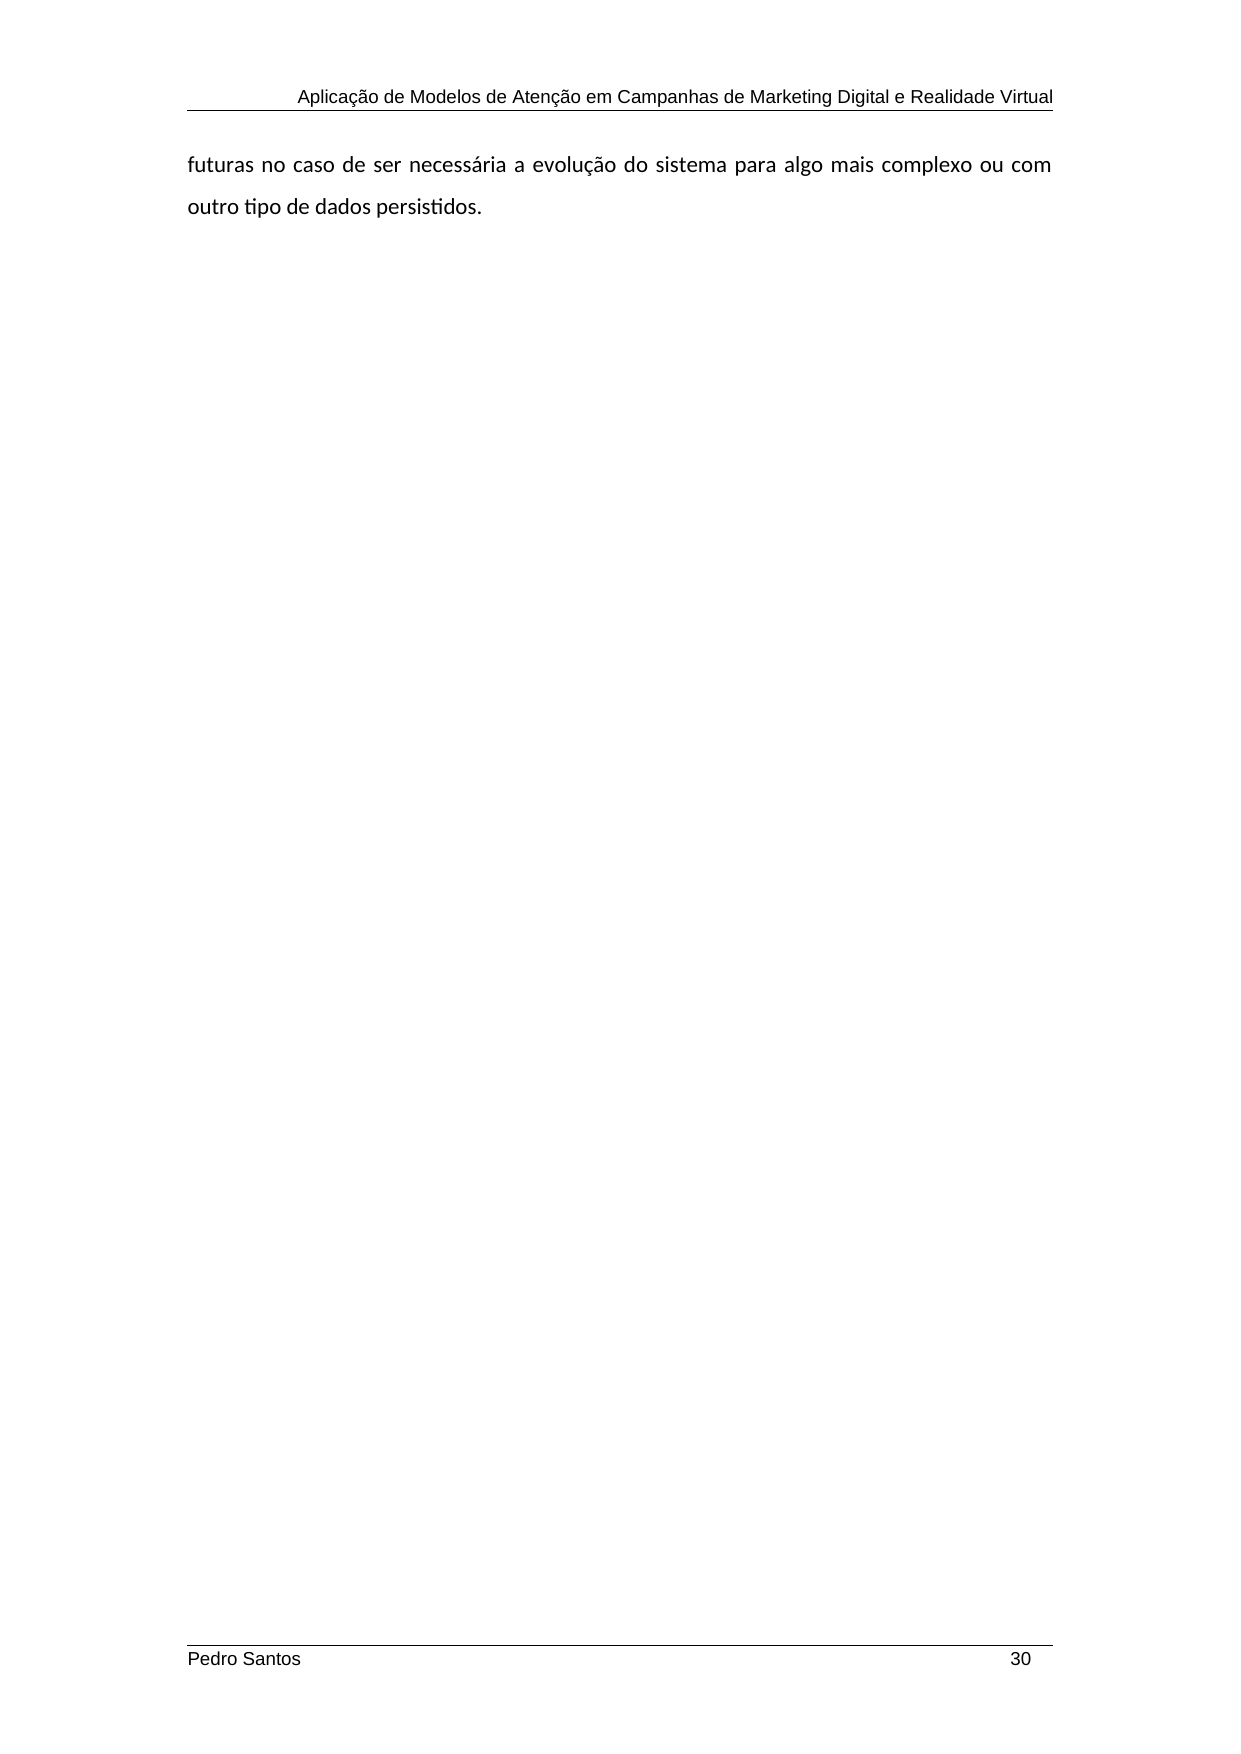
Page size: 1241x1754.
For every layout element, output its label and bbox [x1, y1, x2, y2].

text [187, 150, 1053, 220]
